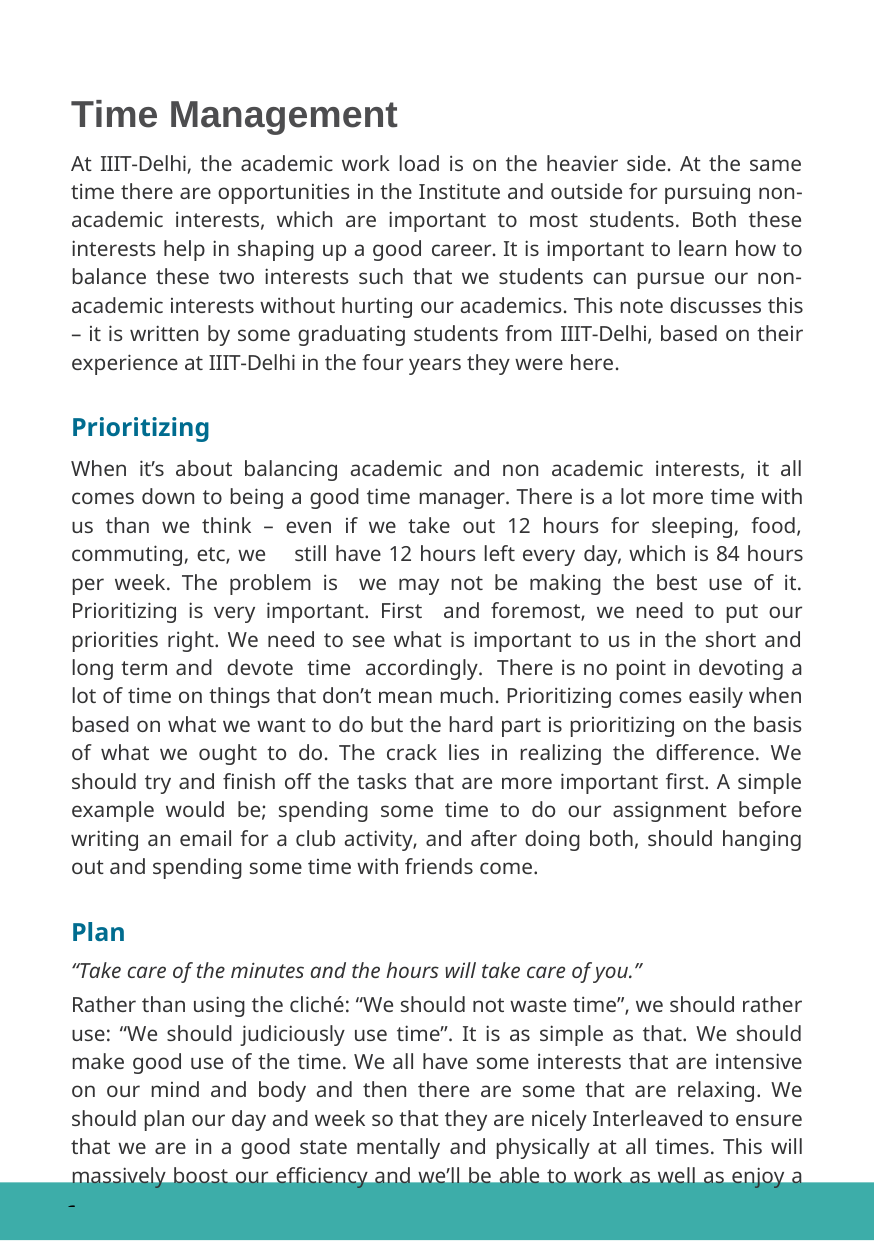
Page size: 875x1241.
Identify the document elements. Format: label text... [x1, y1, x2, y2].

text “Take care of the minutes and the hours will take care of you.” [71, 956, 839, 985]
text At IIIT-Delhi, the academic work load is on the heavier side. At the same time there are opportunities in the Institute and outside for pursuing non-academic interests, which are important to most students. Both these interests help in shaping up a good career. It is important to learn how to balance these two interests such that we students can pursue our non-academic interests without hurting our academics. This note discusses this – it is written by some graduating students from IIIT-Delhi, based on their experience at IIIT-Delhi in the four years they were here. [71, 149, 804, 376]
subtitle Plan [71, 914, 839, 948]
subtitle Time Management [71, 92, 839, 135]
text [71, 990, 804, 1189]
subtitle Prioritizing [71, 410, 839, 444]
text When it’s about balancing academic and non academic interests, it all comes down to being a good time manager. There is a lot more time with us than we think – even if we take out 12 hours for sleeping, food, commuting, etc, we still have 12 hours left every day, which is 84 hours per week. The problem is we may not be making the best use of it. Prioritizing is very important. First and foremost, we need to put our priorities right. We need to see what is important to us in the short and long term and devote time accordingly. There is no point in devoting a lot of time on things that don’t mean much. Prioritizing comes easily when based on what we want to do but the hard part is prioritizing on the basis of what we ought to do. The crack lies in realizing the difference. We should try and finish off the tasks that are more important first. A simple example would be; spending some time to do our assignment before writing an email for a club activity, and after doing both, should hanging out and spending some time with friends come. [71, 454, 804, 881]
